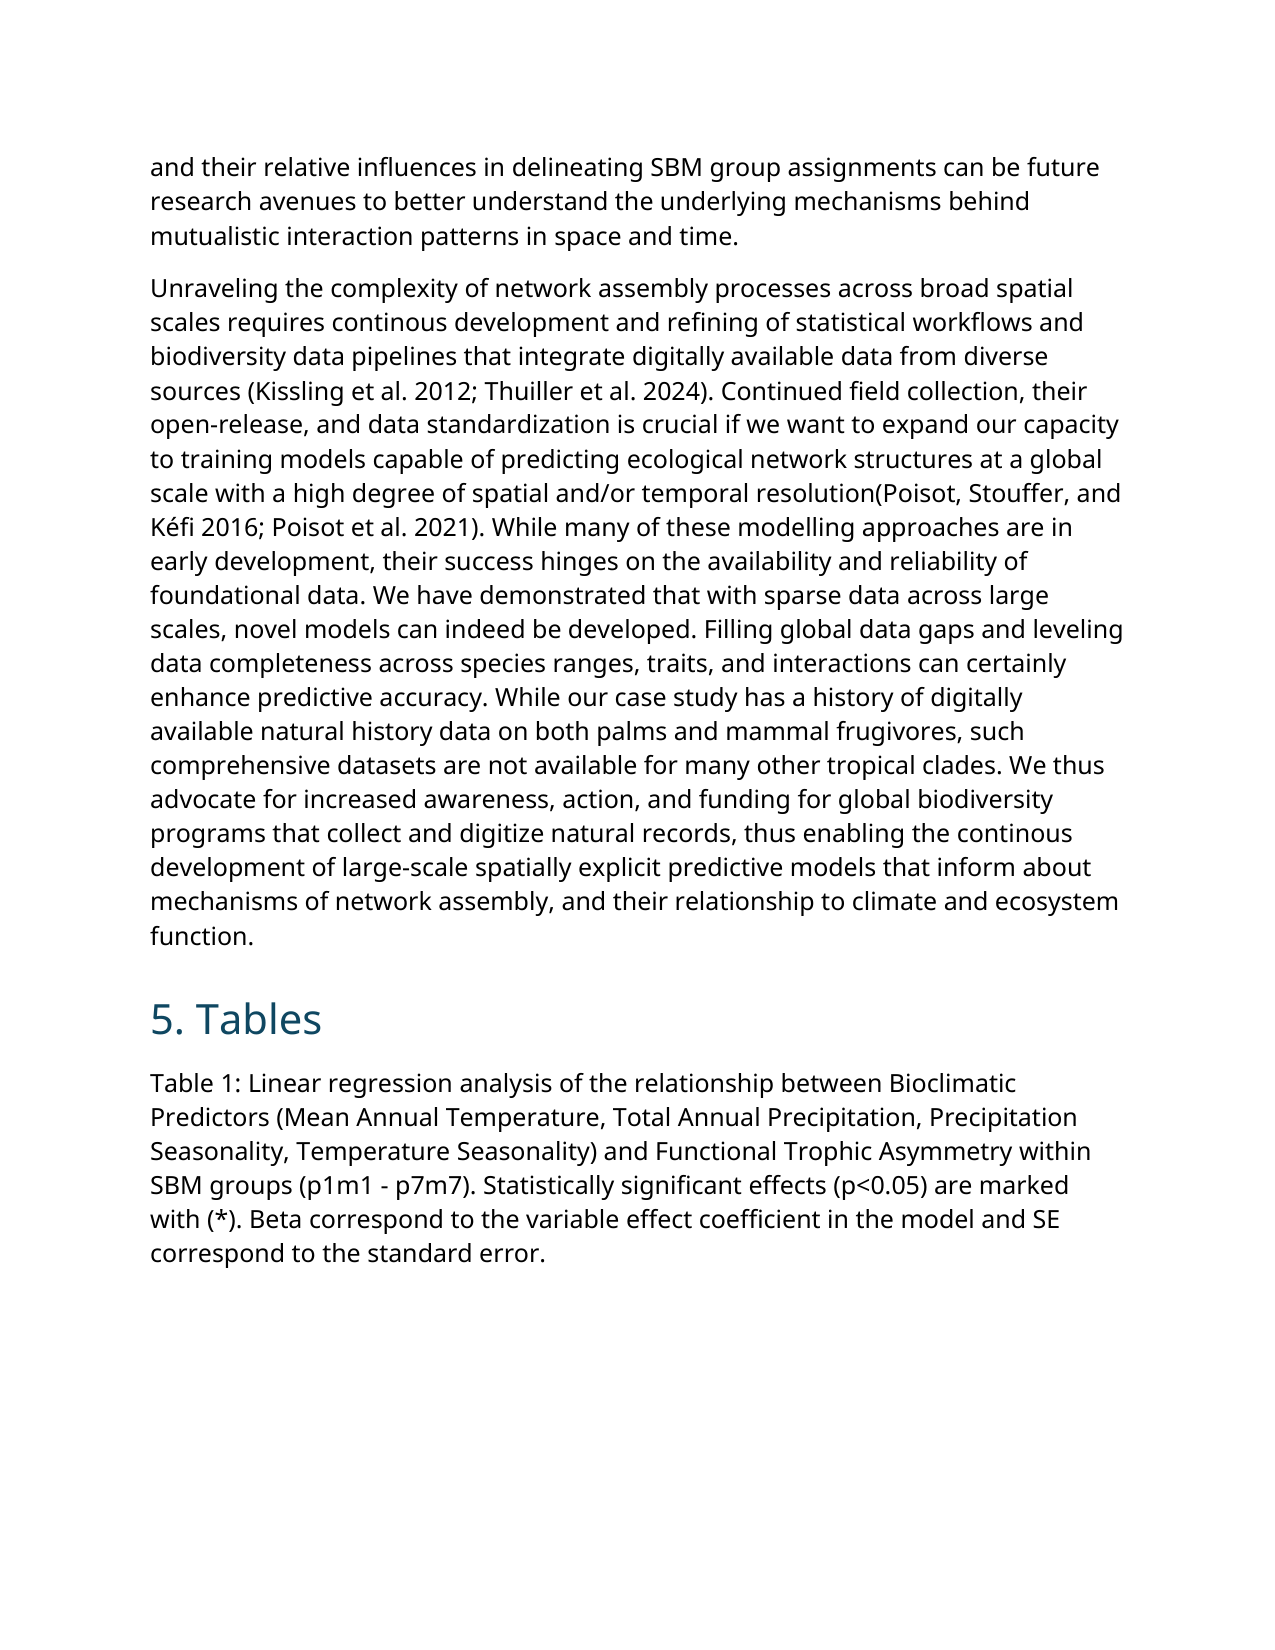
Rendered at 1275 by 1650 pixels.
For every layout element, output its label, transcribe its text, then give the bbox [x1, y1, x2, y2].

subtitle 5. Tables [150, 990, 1125, 1046]
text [150, 150, 1125, 252]
text Unraveling the complexity of network assembly processes across broad spatial scales requires continous development and refining of statistical workflows and biodiversity data pipelines that integrate digitally available data from diverse sources (Kissling et al. 2012; Thuiller et al. 2024). Continued field collection, their open-release, and data standardization is crucial if we want to expand our capacity to training models capable of predicting ecological network structures at a global scale with a high degree of spatial and/or temporal resolution(Poisot, Stouffer, and Kéfi 2016; Poisot et al. 2021). While many of these modelling approaches are in early development, their success hinges on the availability and reliability of foundational data. We have demonstrated that with sparse data across large scales, novel models can indeed be developed. Filling global data gaps and leveling data completeness across species ranges, traits, and interactions can certainly enhance predictive accuracy. While our case study has a history of digitally available natural history data on both palms and mammal frugivores, such comprehensive datasets are not available for many other tropical clades. We thus advocate for increased awareness, action, and funding for global biodiversity programs that collect and digitize natural records, thus enabling the continous development of large-scale spatially explicit predictive models that inform about mechanisms of network assembly, and their relationship to climate and ecosystem function. [150, 271, 1125, 952]
text Table 1: Linear regression analysis of the relationship between Bioclimatic Predictors (Mean Annual Temperature, Total Annual Precipitation, Precipitation Seasonality, Temperature Seasonality) and Functional Trophic Asymmetry within SBM groups (p1m1 - p7m7). Statistically significant effects (p<0.05) are marked with (*). Beta correspond to the variable effect coefficient in the model and SE correspond to the standard error. [150, 1065, 1125, 1269]
